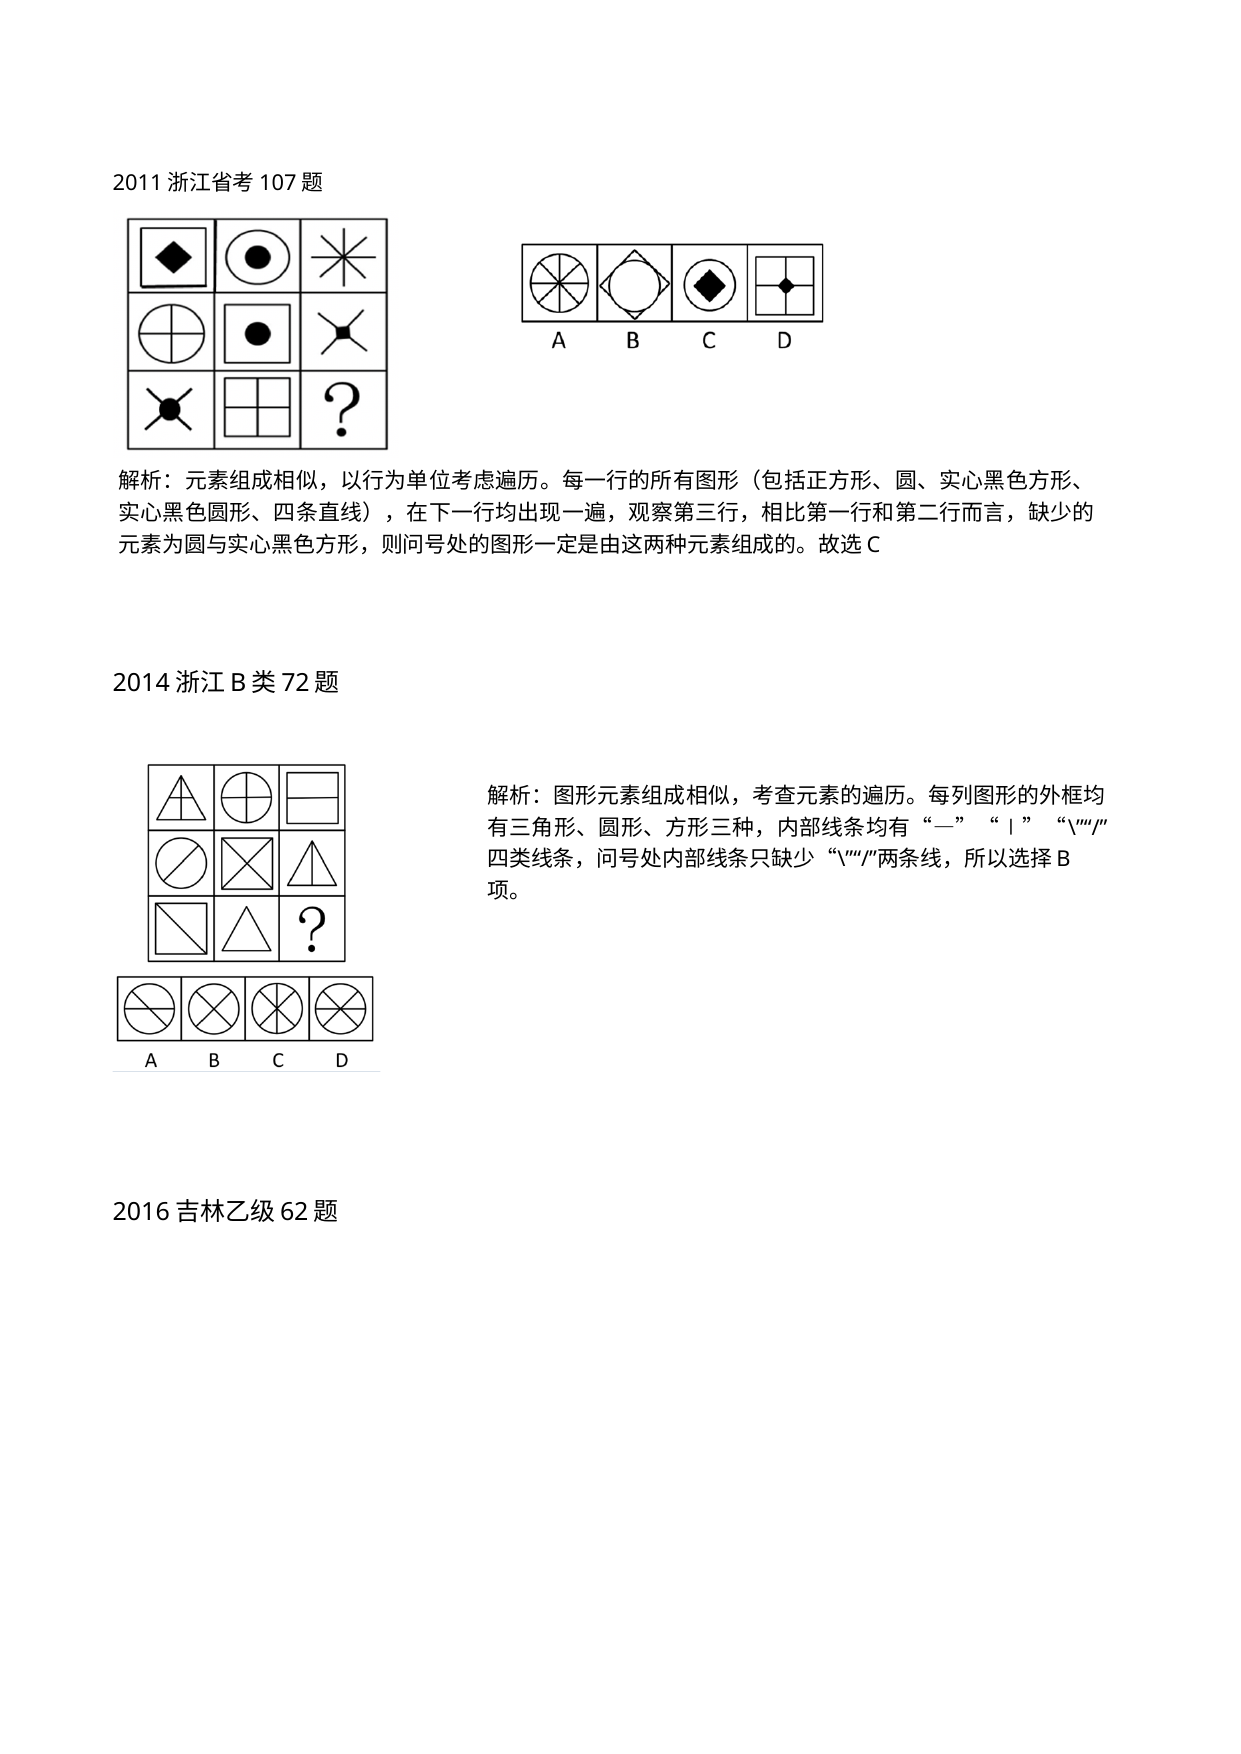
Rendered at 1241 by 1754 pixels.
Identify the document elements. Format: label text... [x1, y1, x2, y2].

text 2014浙江B类72题 [112, 647, 1128, 714]
picture [478, 222, 869, 359]
text 2011浙江省考107题 [112, 164, 1128, 198]
picture [112, 210, 399, 458]
picture [112, 755, 381, 1072]
text 2016吉林乙级62题 [112, 1176, 1128, 1243]
